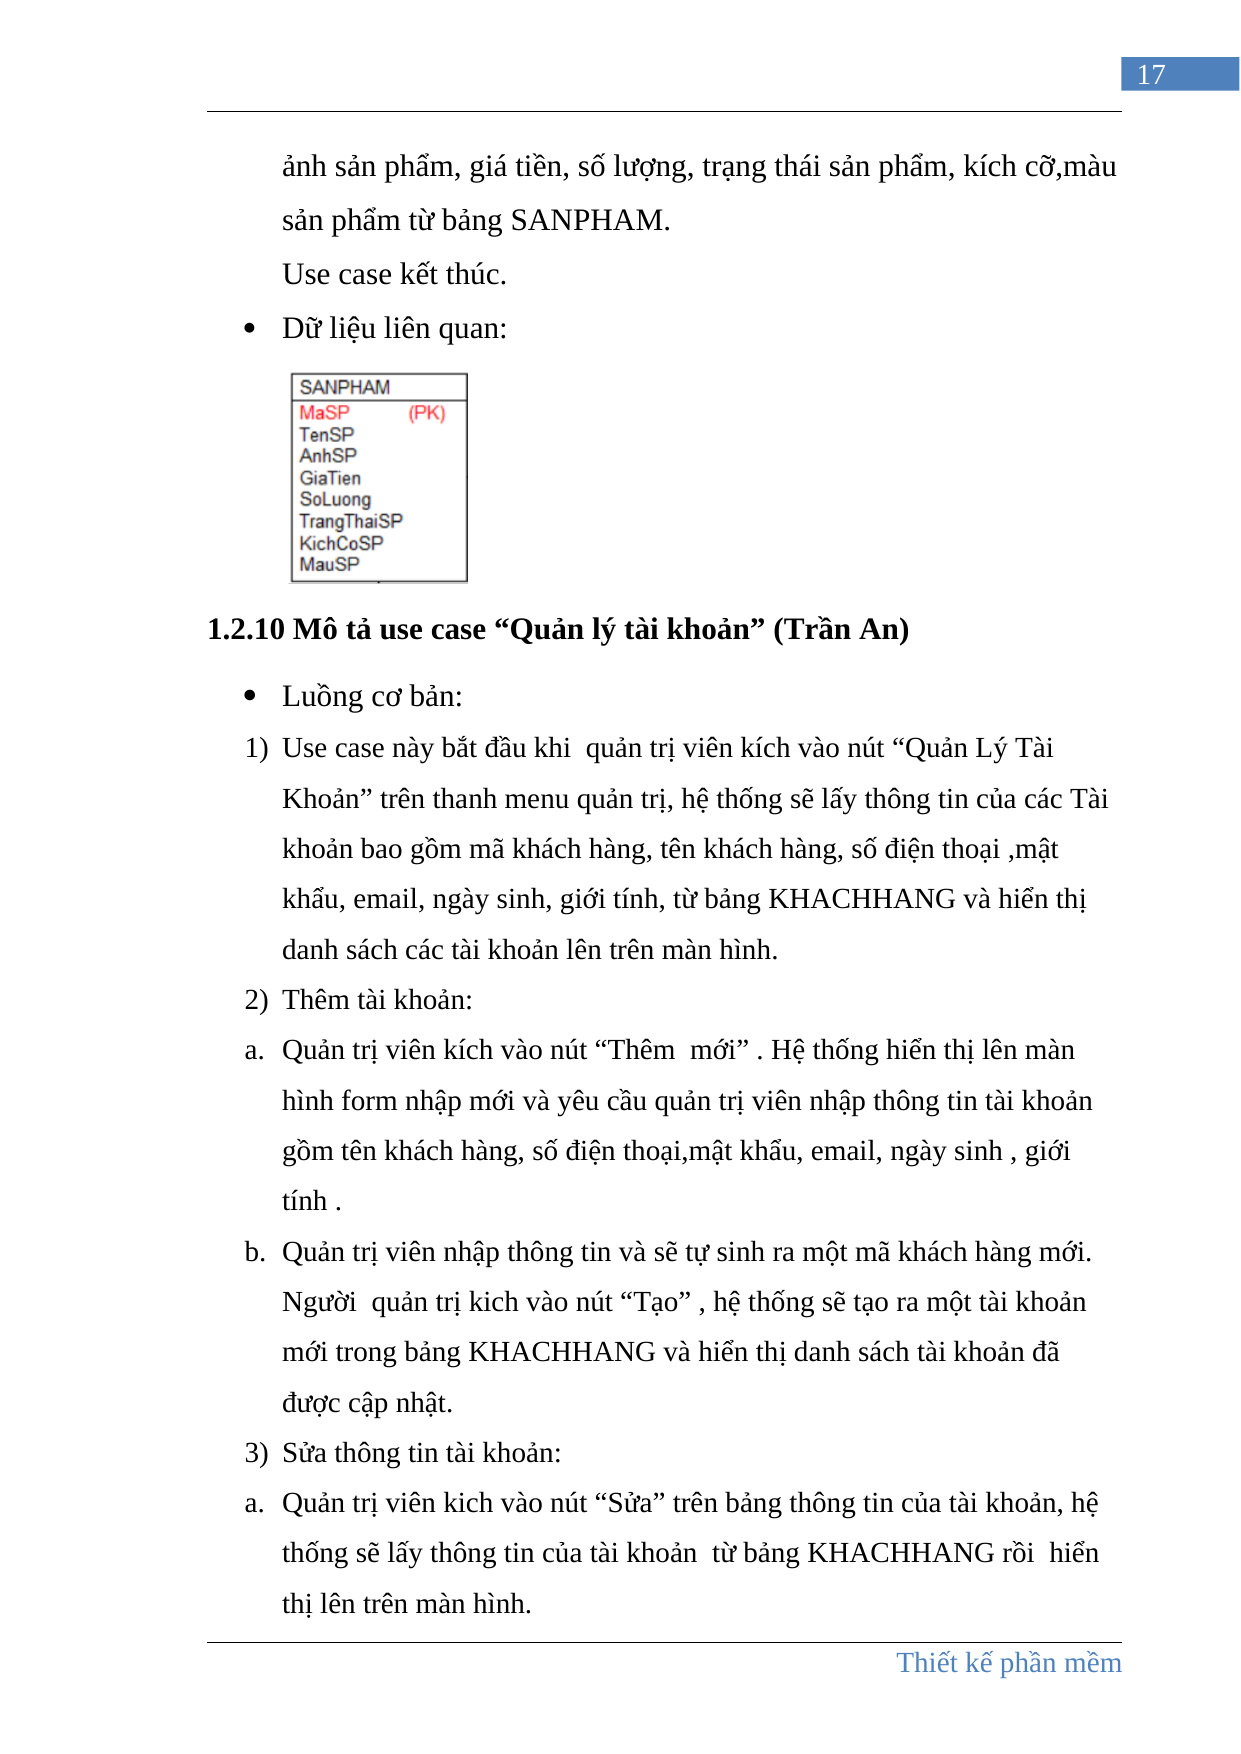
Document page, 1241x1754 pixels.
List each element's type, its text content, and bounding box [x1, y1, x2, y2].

list Luồng cơ bản: [244, 677, 1122, 713]
list Quản trị viên kích vào nút “Thêm mới” . Hệ thống hiển thị lên màn hình form nhập mới và yêu cầu quản trị viên nhập thông tin tài khoản gồm tên khách hàng, số điện thoại,mật khẩu, email, ngày sinh , giới tính . [244, 1032, 1122, 1217]
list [244, 148, 1122, 237]
list Dữ liệu liên quan: [244, 309, 1122, 345]
subtitle 1.2.10 Mô tả use case “Quản lý tài khoản” (Trần An) [207, 610, 1122, 646]
list Quản trị viên nhập thông tin và sẽ tự sinh ra một mã khách hàng mới. Người quản trị kich vào nút “Tạo” , hệ thống sẽ tạo ra một tài khoản mới trong bảng KHACHHANG và hiển thị danh sách tài khoản đã được cập nhật. [244, 1234, 1122, 1418]
list Thêm tài khoản: [244, 982, 1122, 1016]
list Use case này bắt đầu khi quản trị viên kích vào nút “Quản Lý Tài Khoản” trên thanh menu quản trị, hệ thống sẽ lấy thông tin của các Tài khoản bao gồm mã khách hàng, tên khách hàng, số điện thoại ,mật khẩu, email, ngày sinh, giới tính, từ bảng KHACHHANG và hiển thị danh sách các tài khoản lên trên màn hình. [244, 731, 1122, 965]
list Sửa thông tin tài khoản: [244, 1435, 1122, 1468]
picture [281, 363, 475, 590]
list Quản trị viên kich vào nút “Sửa” trên bảng thông tin của tài khoản, hệ thống sẽ lấy thông tin của tài khoản từ bảng KHACHHANG rồi hiển thị lên trên màn hình. [244, 1485, 1122, 1619]
text Use case kết thúc. [282, 255, 1122, 291]
